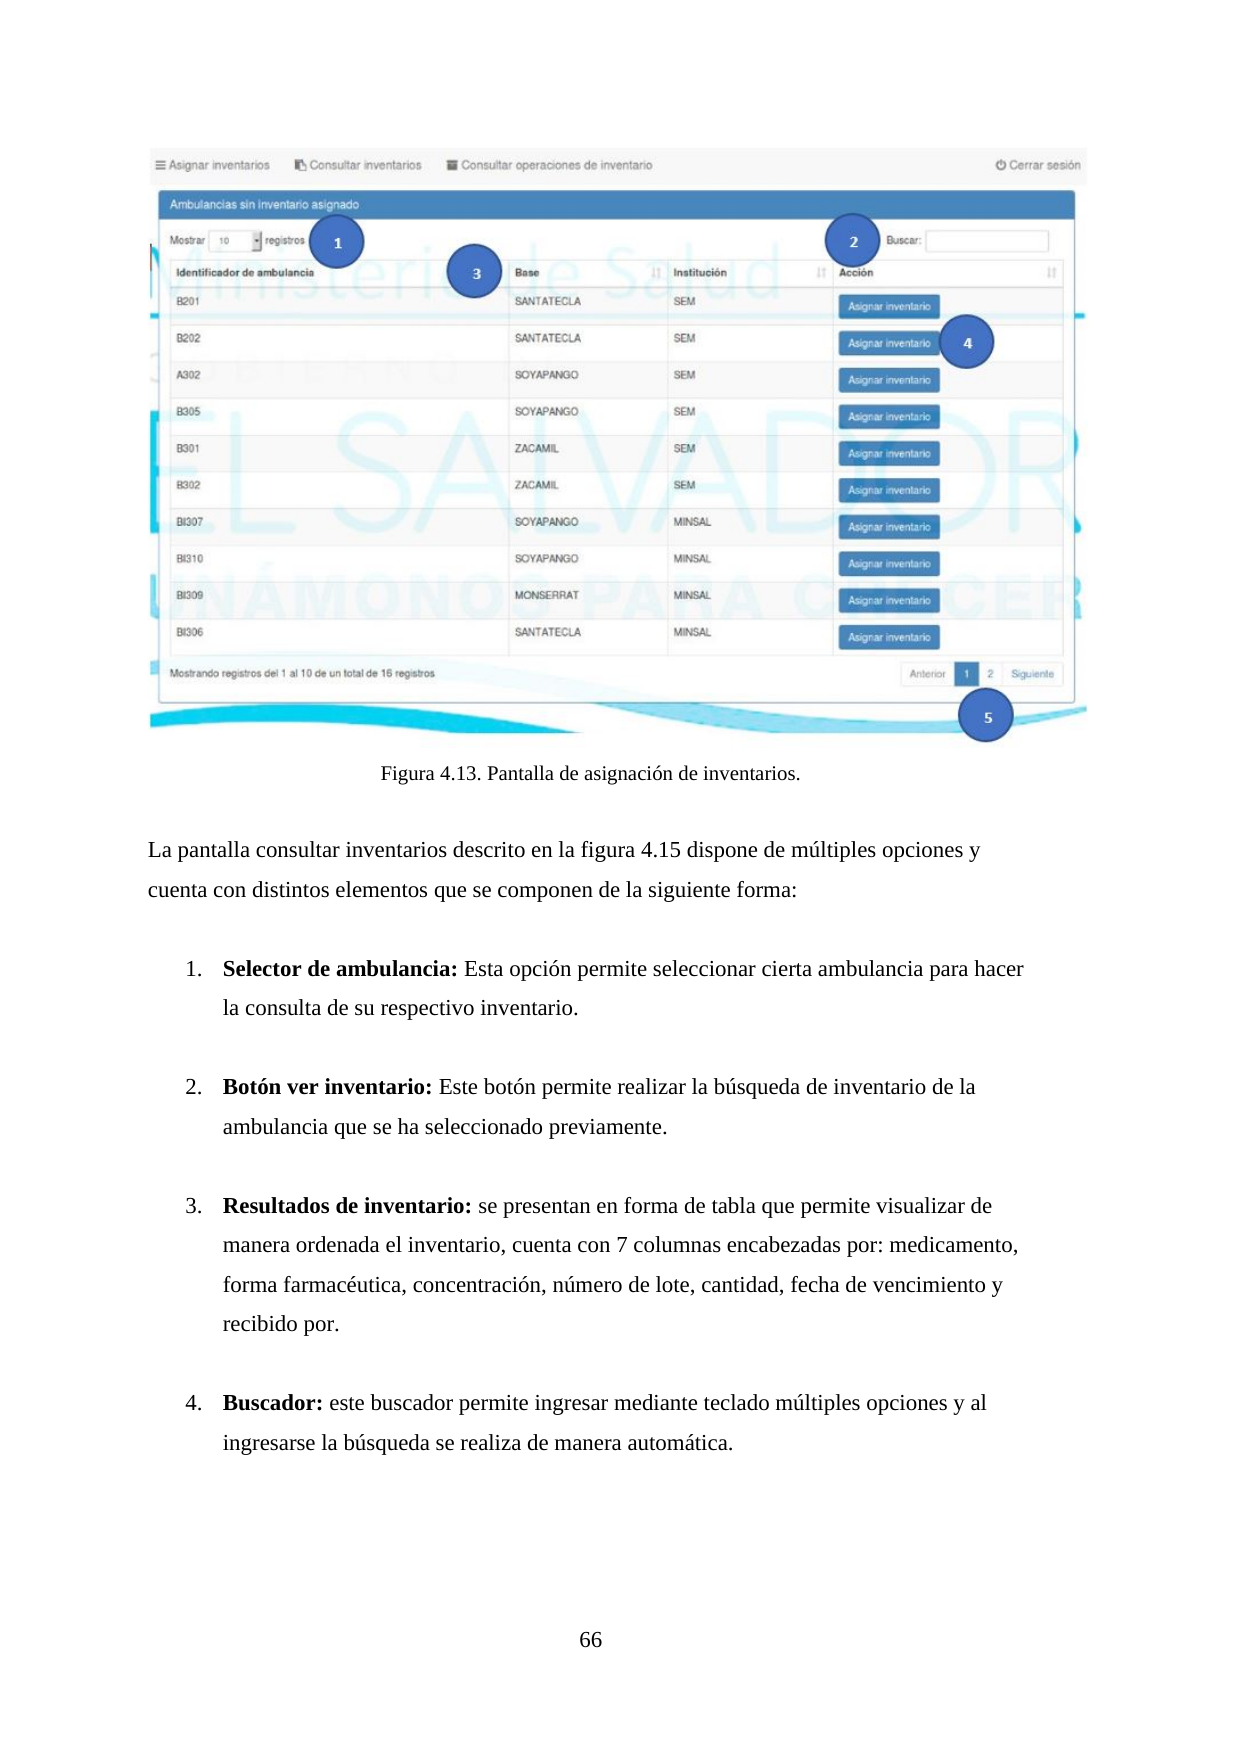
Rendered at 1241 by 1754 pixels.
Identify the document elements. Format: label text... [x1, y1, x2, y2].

list Resultados de inventario: se presentan en forma de tabla que permite visualizar de manera ordenada el inventario, cuenta con 7 columnas encabezadas por: medicamento, forma farmacéutica, concentración, número de lote, cantidad, fecha de vencimiento y recibido por. [185, 1192, 1033, 1336]
picture [147, 147, 1089, 748]
list Selector de ambulancia: Esta opción permite seleccionar cierta ambulancia para hacer la consulta de su respectivo inventario. [185, 955, 1033, 1021]
text Figura 4.13. Pantalla de asignación de inventarios. [148, 761, 1033, 785]
list Botón ver inventario: Este botón permite realizar la búsqueda de inventario de la ambulancia que se ha seleccionado previamente. [185, 1073, 1033, 1139]
list Buscador: este buscador permite ingresar mediante teclado múltiples opciones y al ingresarse la búsqueda se realiza de manera automática. [185, 1389, 1033, 1455]
text La pantalla consultar inventarios descrito en la figura 4.15 dispone de múltiples opciones y cuenta con distintos elementos que se componen de la siguiente forma: [148, 836, 1033, 902]
